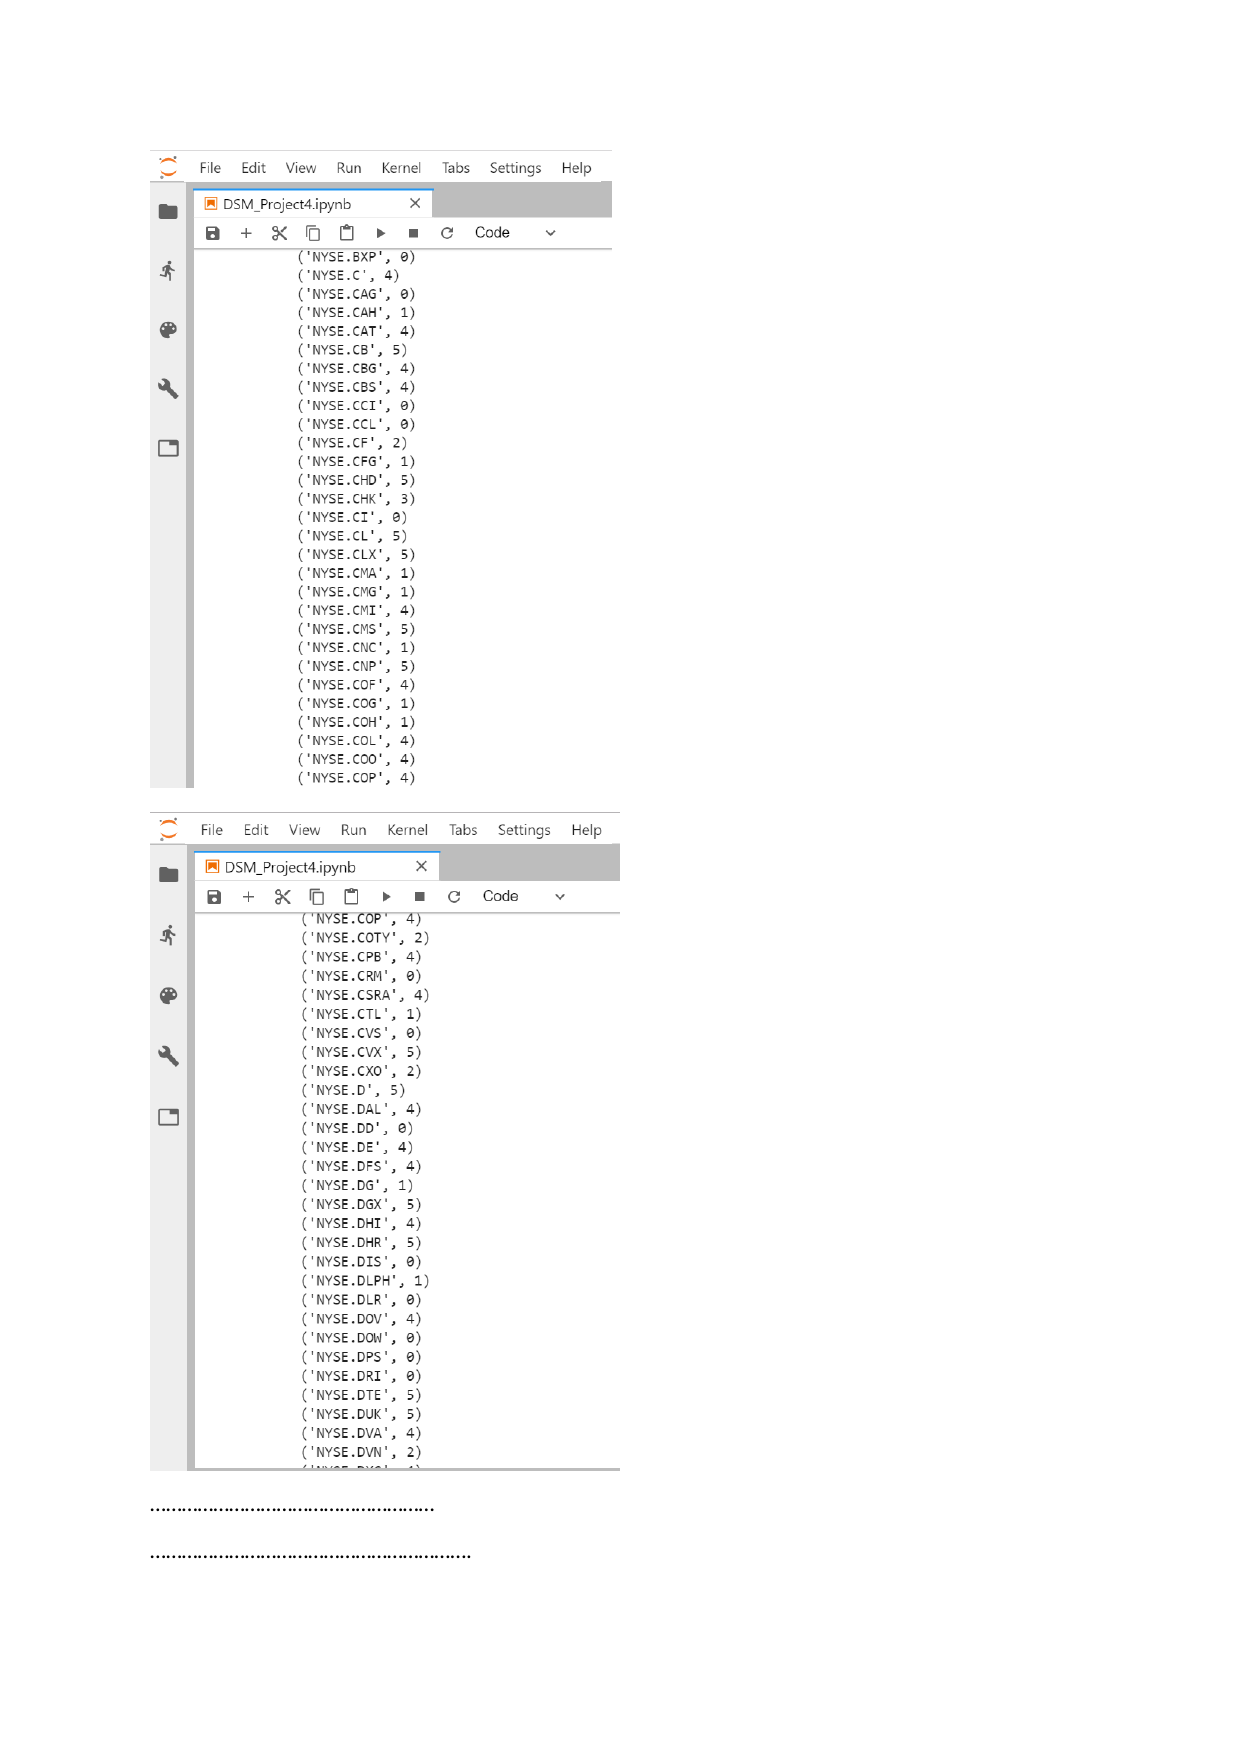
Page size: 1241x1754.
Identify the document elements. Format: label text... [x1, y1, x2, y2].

text ……………………………………………………. [150, 1536, 1090, 1564]
picture [150, 806, 620, 1471]
picture [150, 150, 612, 788]
text ……………………………………………… [150, 1489, 1090, 1517]
